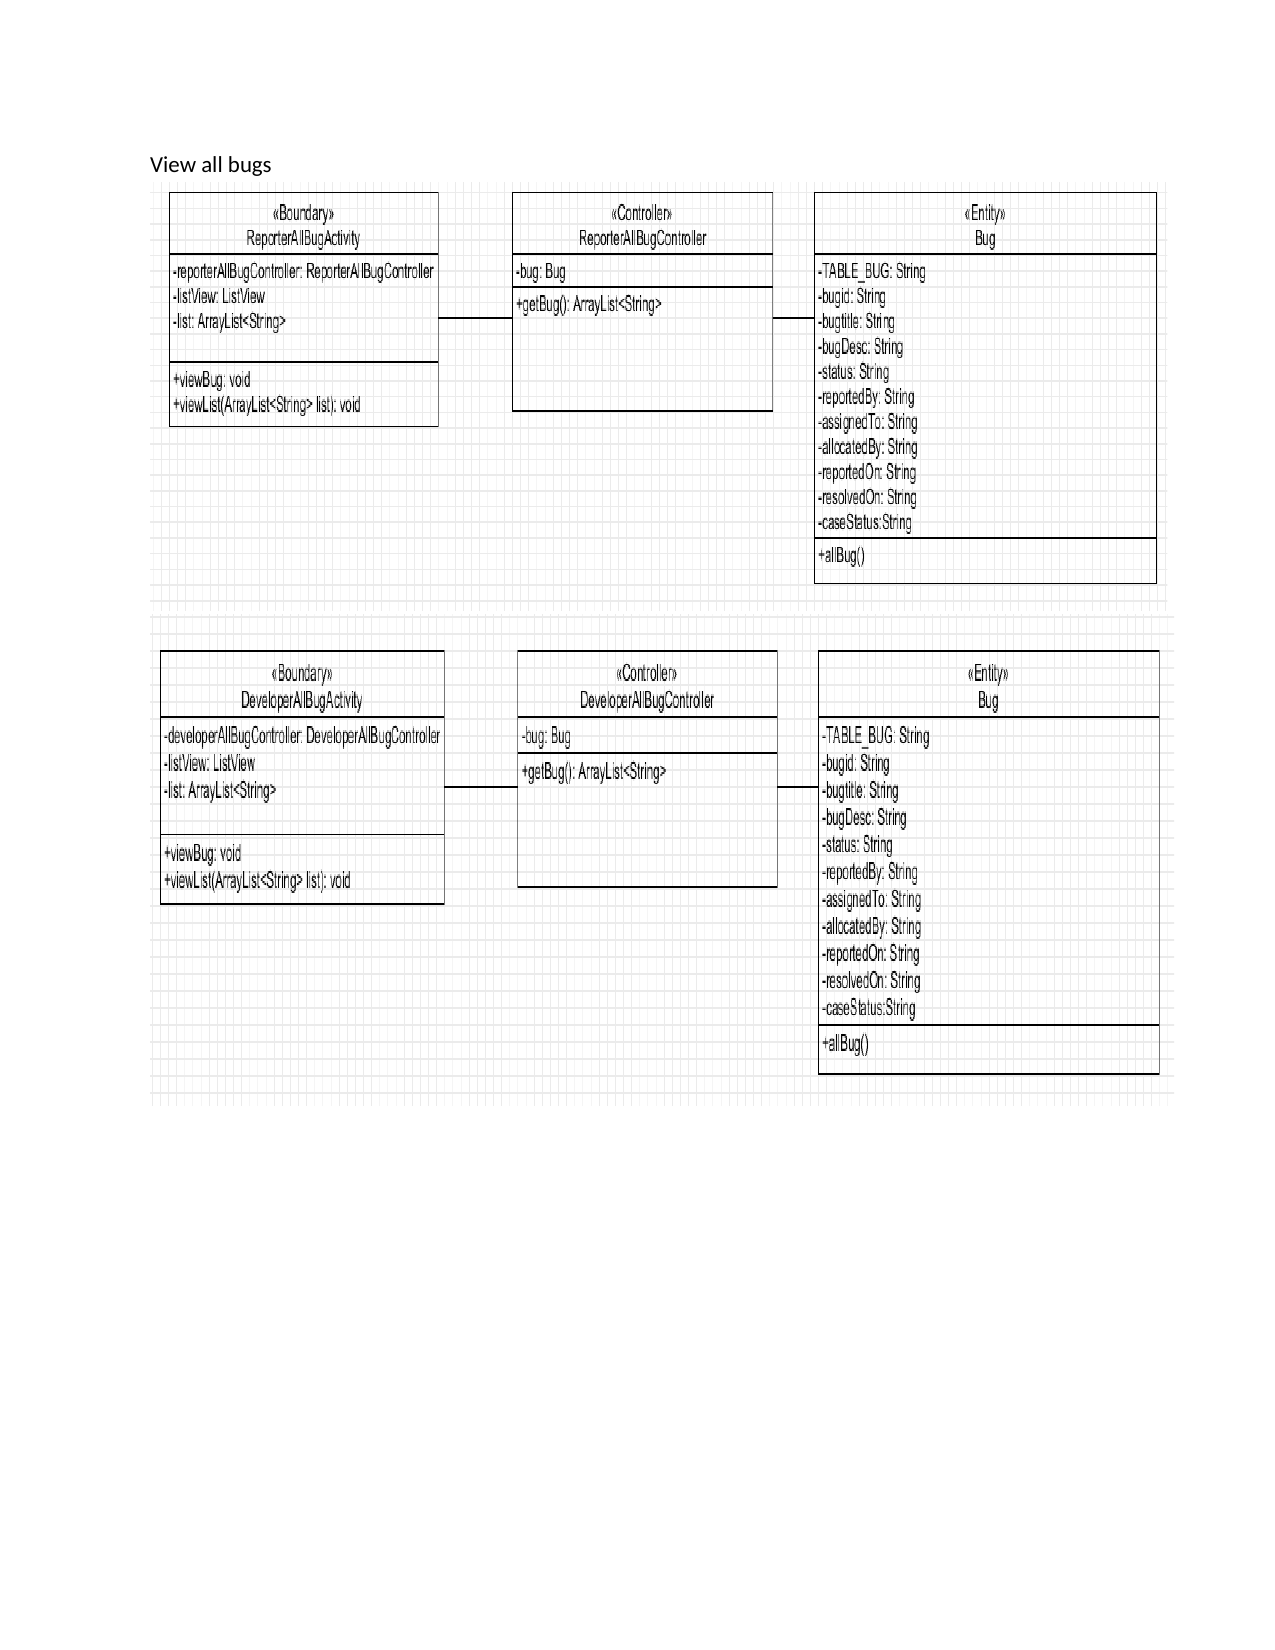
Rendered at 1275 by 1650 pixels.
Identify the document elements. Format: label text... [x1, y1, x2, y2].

picture [150, 182, 1168, 611]
picture [150, 614, 1175, 1106]
text View all bugs [150, 150, 1125, 178]
